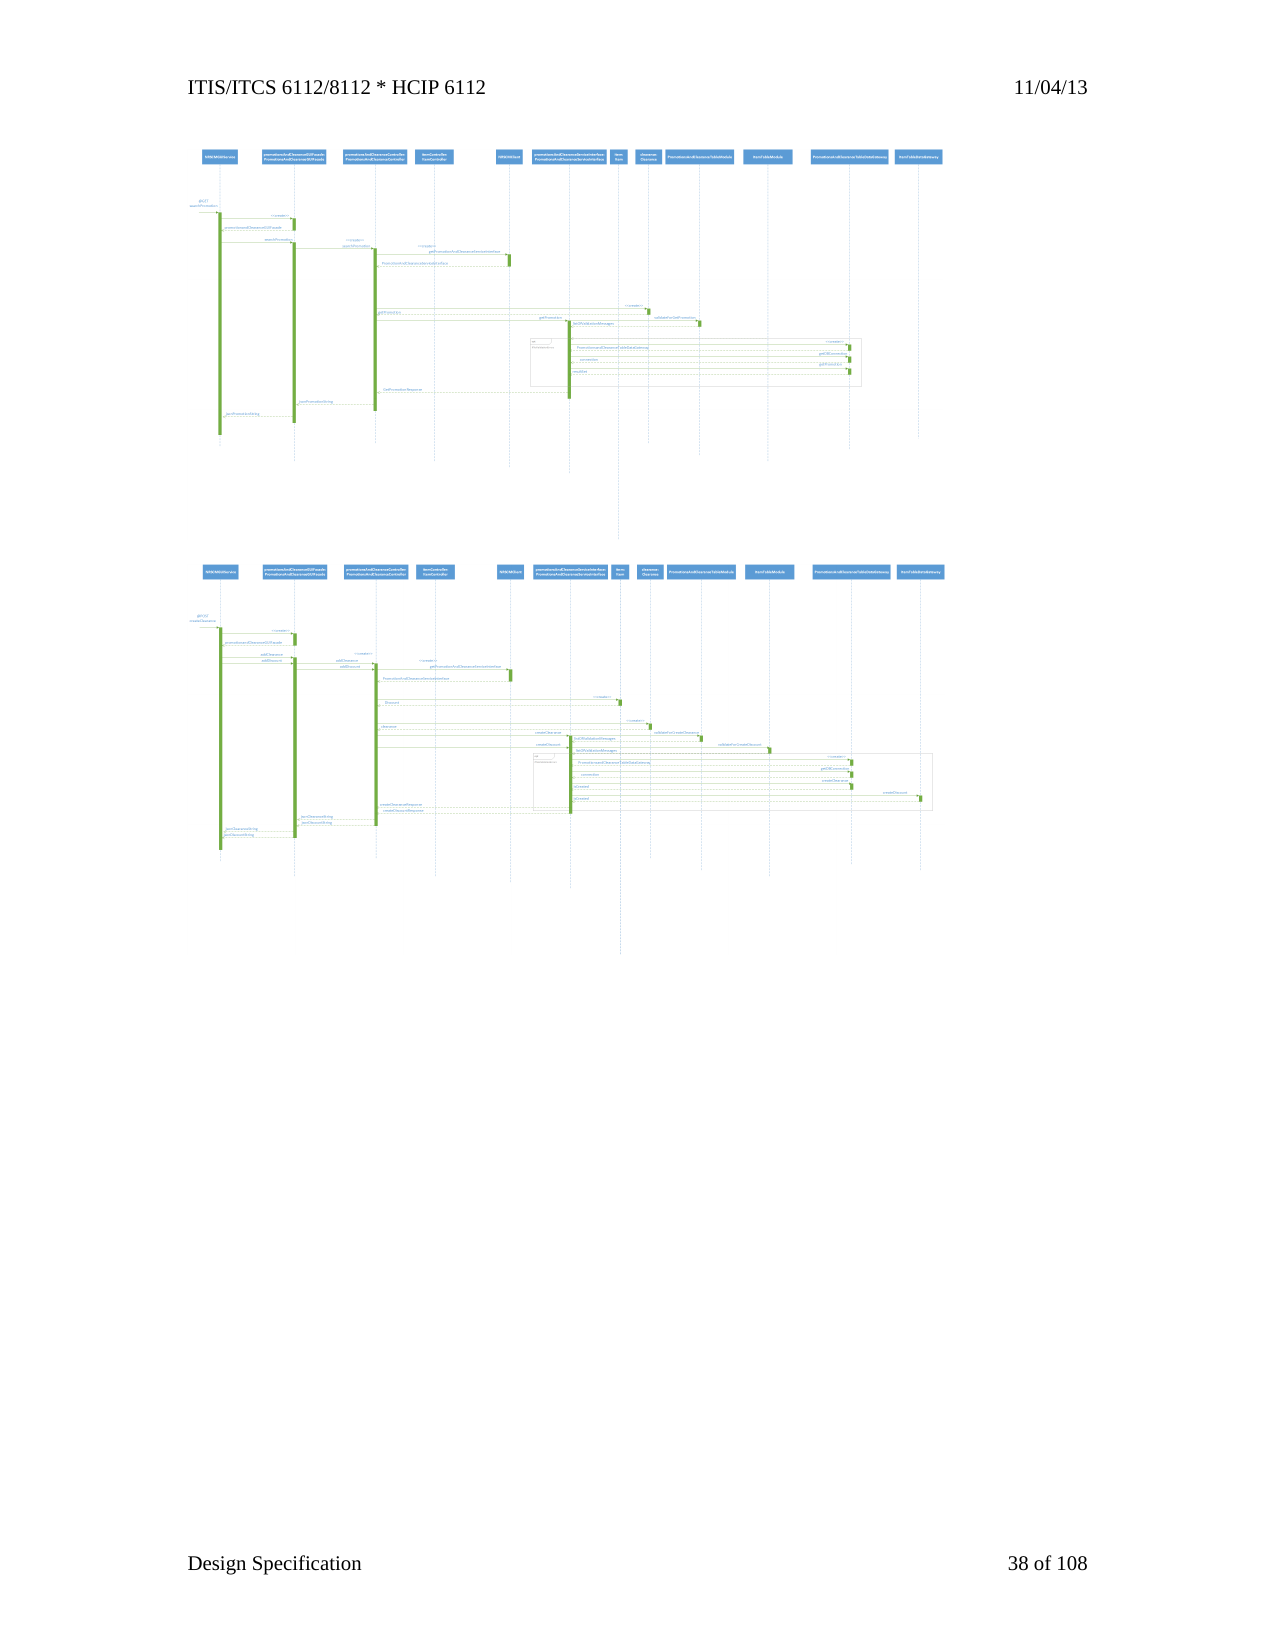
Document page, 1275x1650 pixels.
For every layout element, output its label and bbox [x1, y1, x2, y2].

picture [187, 149, 943, 540]
picture [187, 564, 945, 955]
